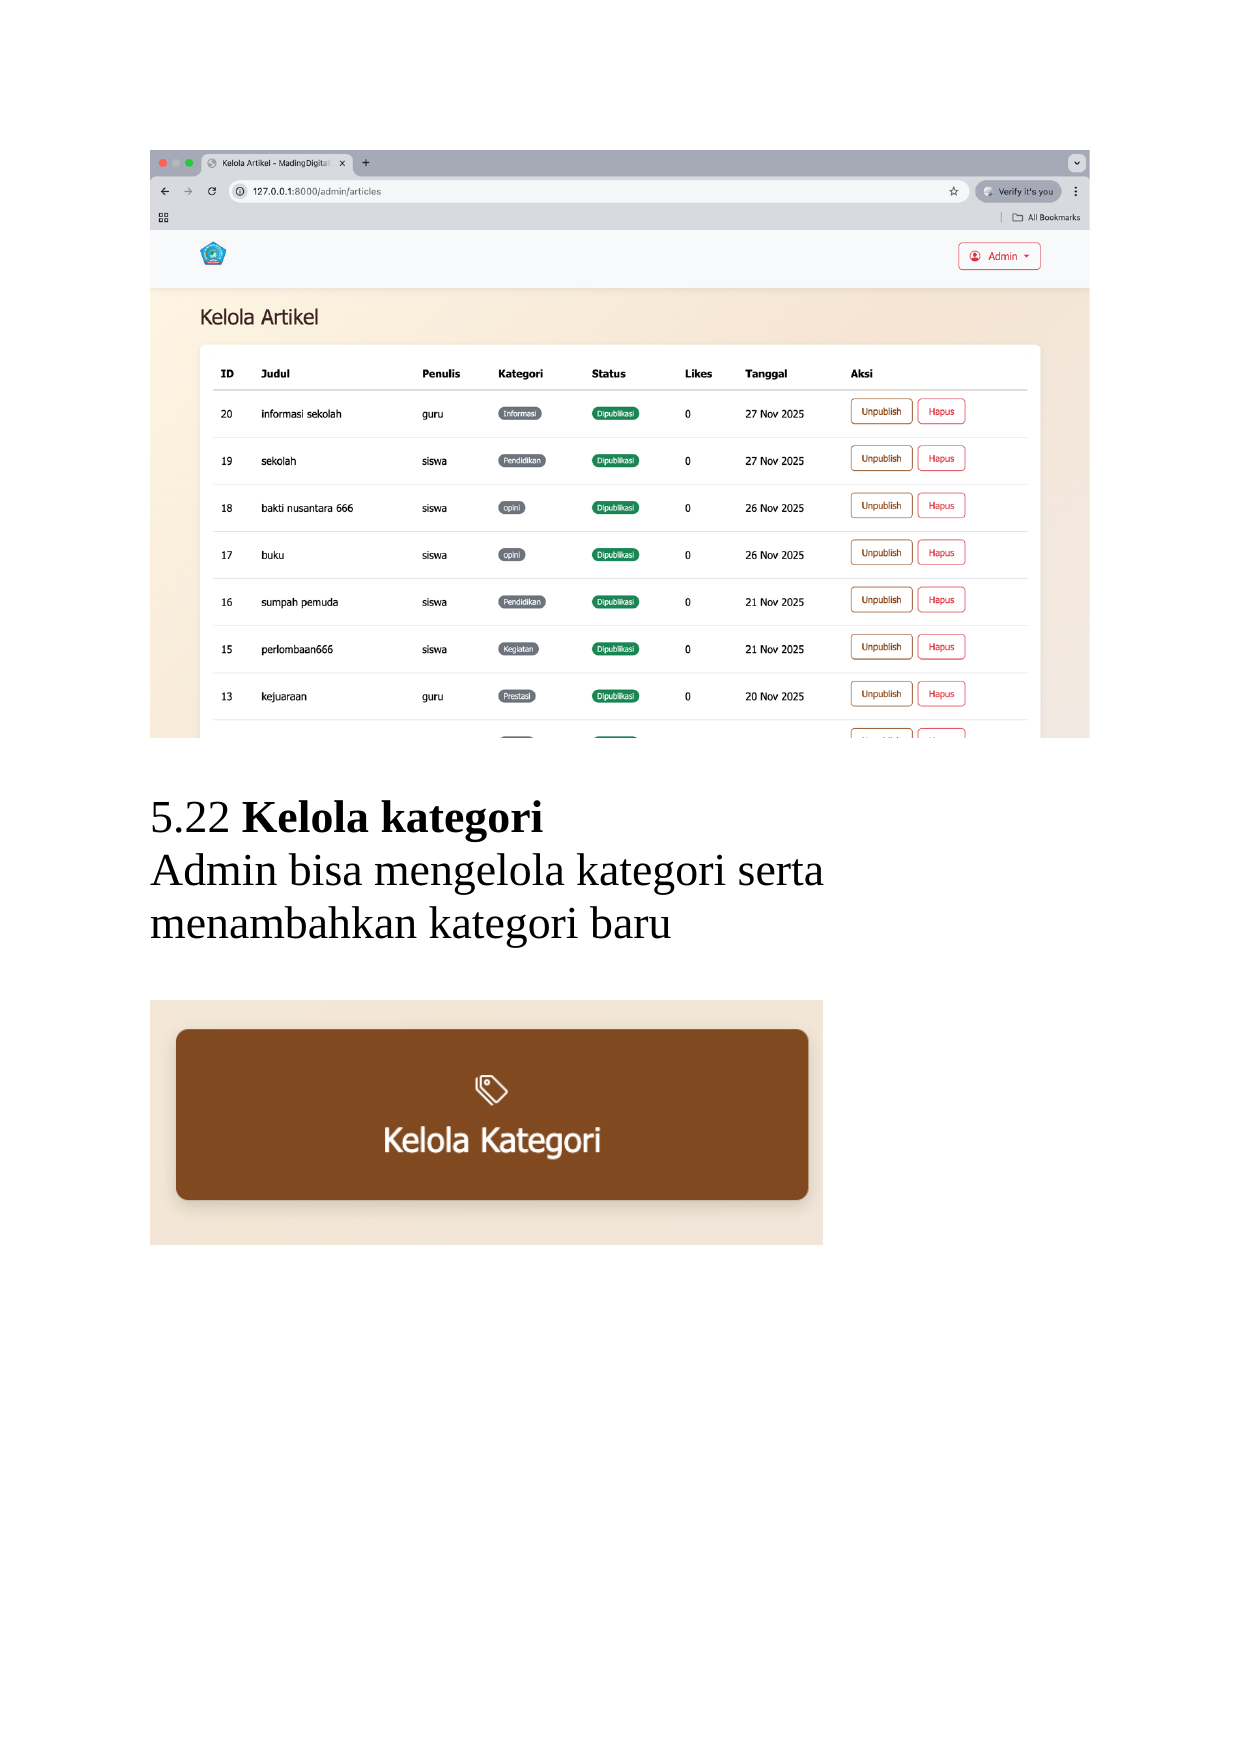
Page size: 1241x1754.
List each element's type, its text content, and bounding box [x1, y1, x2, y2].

picture [150, 1000, 823, 1245]
text 5.22 Kelola kategori [150, 790, 1090, 843]
picture [150, 150, 1090, 738]
text Admin bisa mengelola kategori serta menambahkan kategori baru [150, 843, 1090, 948]
